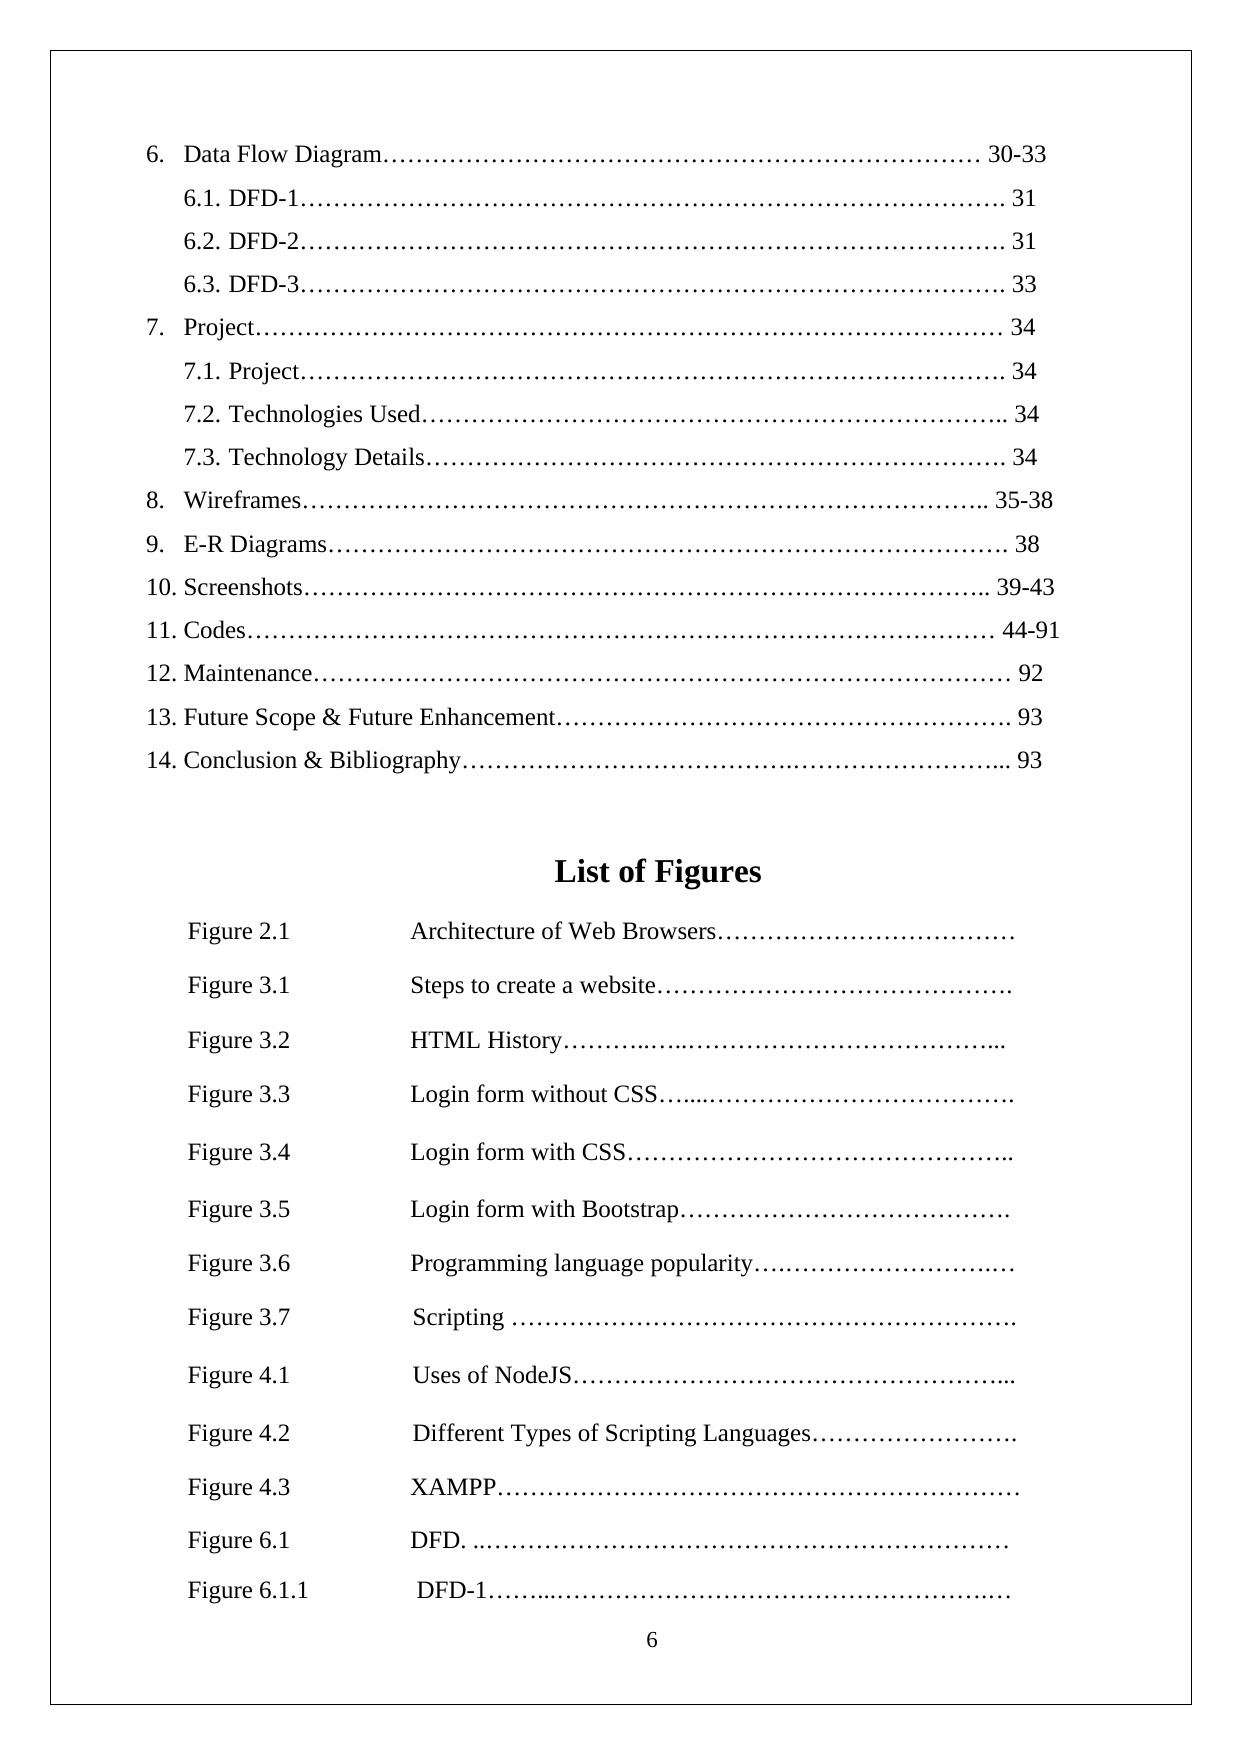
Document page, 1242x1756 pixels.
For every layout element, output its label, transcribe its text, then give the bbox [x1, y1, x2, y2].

text Figure 3.4 Login form with CSS……………………………………….. [187, 1137, 1158, 1166]
text Figure 3.7 Scripting ……………………………………………………. [187, 1302, 1158, 1331]
text Figure 3.5 Login form with Bootstrap…………………………………. [187, 1194, 1158, 1223]
text Figure 4.2 Different Types of Scripting Languages……………………. [187, 1418, 1158, 1446]
subtitle Wireframes……………………………………………………………………….. 35-38 [146, 485, 1061, 514]
text Figure 3.6 Programming language popularity….…………………….… [187, 1248, 1158, 1277]
text Figure 3.2 HTML History………..…..………………………………... [187, 1025, 1158, 1053]
subtitle Conclusion & Bibliography………………………………….……………………... 93 [146, 745, 1061, 773]
subtitle Project…………………………………………………………………………. 34 [183, 356, 1061, 384]
subtitle Maintenance………………………………………………………………………… 92 [146, 658, 1061, 687]
text Figure 4.3 XAMPP……………………………………………………… [187, 1472, 1158, 1500]
subtitle Future Scope & Future Enhancement………………………………………………. 93 [146, 702, 1061, 730]
text List of Figures [336, 851, 980, 890]
text Figure 6.1.1 DFD-1……...…………………………………………….… [187, 1575, 1158, 1604]
subtitle DFD-1…………………………………………………………………………. 31 [183, 183, 1061, 212]
text Figure 6.1 DFD. ..……………………………………………………… [187, 1526, 1158, 1554]
text Figure 3.1 Steps to create a website……………………………………. [187, 970, 1158, 999]
subtitle Screenshots……………………………………………………………………….. 39-43 [146, 572, 1061, 601]
subtitle Data Flow Diagram……………………………………………………………… 30-33 [146, 139, 1061, 168]
subtitle Technologies Used…………………………………………………………….. 34 [183, 399, 1061, 428]
subtitle Project……………………………………………………………………………… 34 [146, 312, 1061, 341]
subtitle Technology Details……………………………………………………………. 34 [183, 442, 1061, 471]
subtitle DFD-3…………………………………………………………………………. 33 [183, 269, 1061, 298]
text Figure 3.3 Login form without CSS…....………………………………. [187, 1079, 1158, 1108]
subtitle Codes……………………………………………………………………………… 44-91 [146, 615, 1061, 644]
text Figure 2.1 Architecture of Web Browsers……………………………… [187, 916, 1158, 944]
subtitle DFD-2…………………………………………………………………………. 31 [183, 226, 1061, 255]
subtitle E-R Diagrams………………………………………………………………………. 38 [146, 529, 1061, 557]
text Figure 4.1 Uses of NodeJS……………………………………………... [187, 1360, 1158, 1389]
